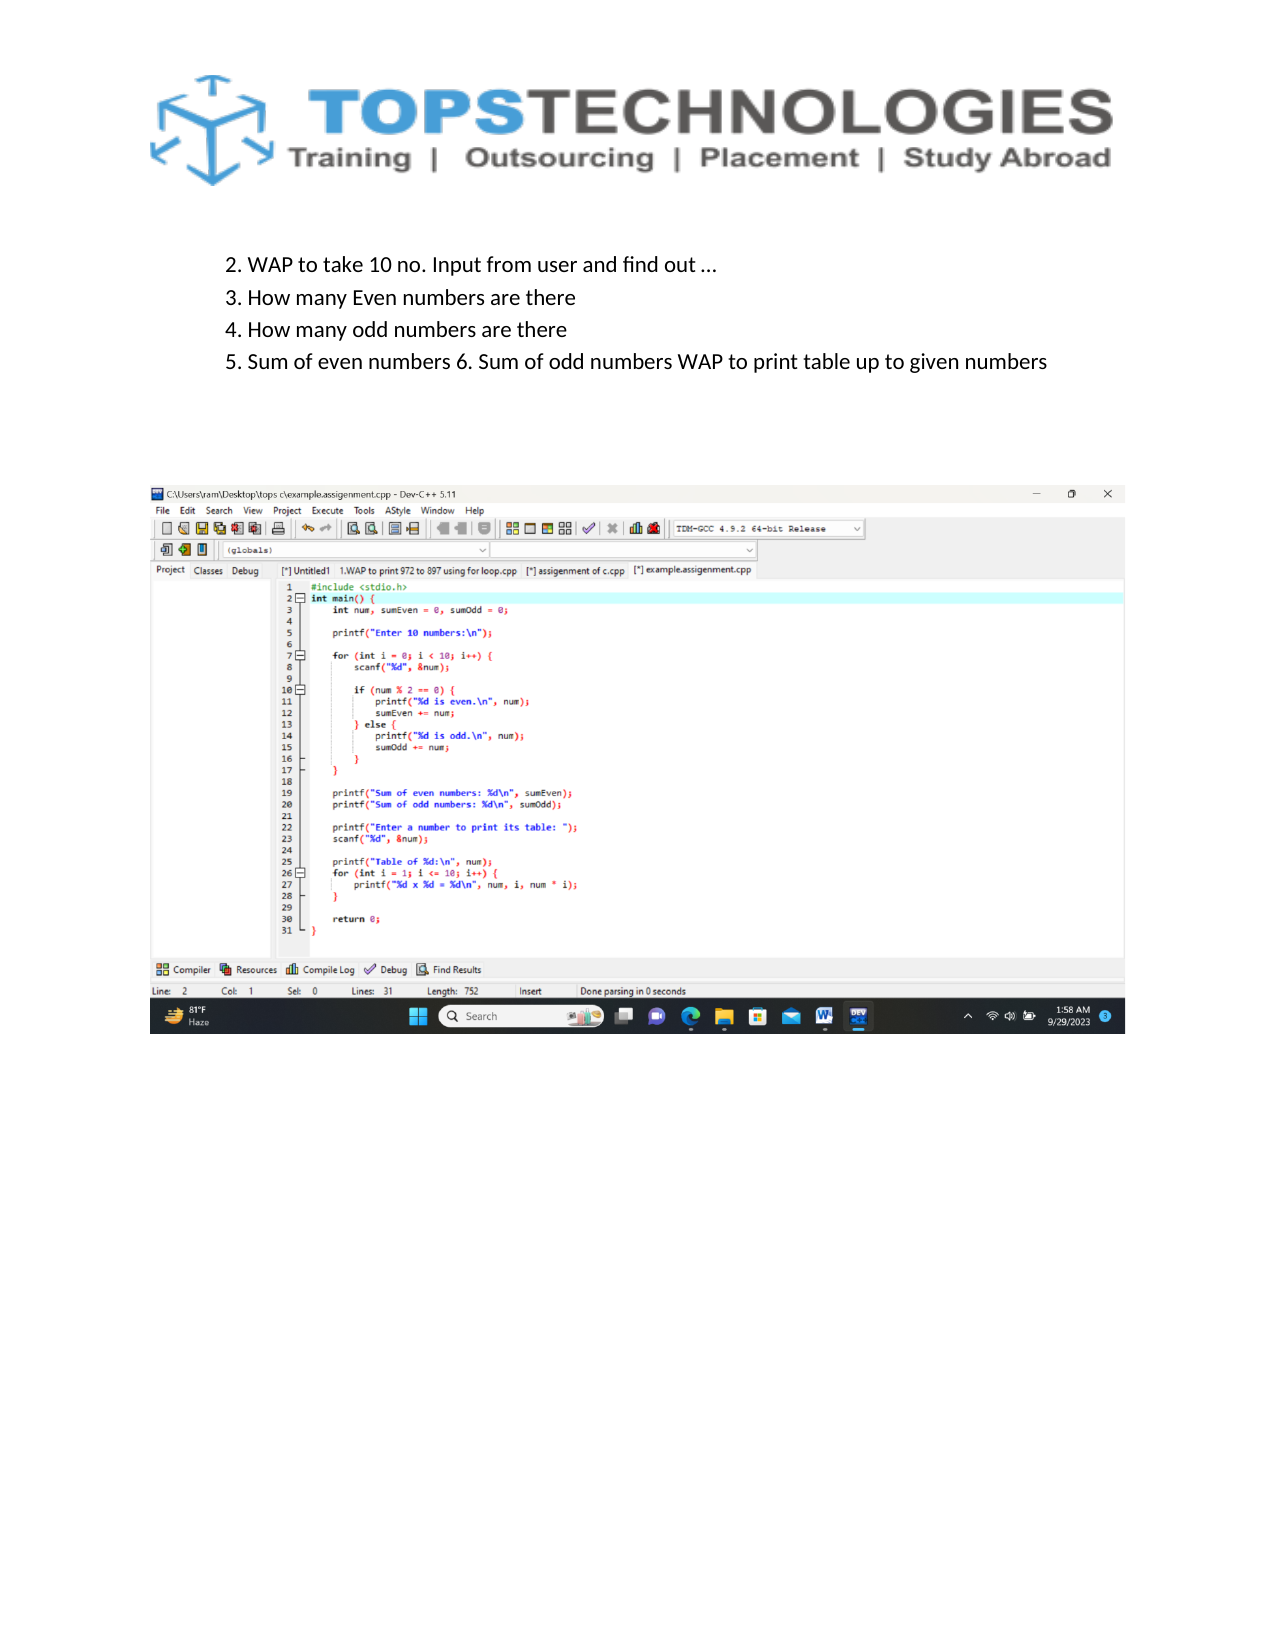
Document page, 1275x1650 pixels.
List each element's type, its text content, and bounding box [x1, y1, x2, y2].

list 2. WAP to take 10 no. Input from user and find out … [225, 250, 1125, 278]
list 4. How many odd numbers are there [225, 315, 1125, 343]
picture [150, 485, 1125, 1034]
list 5. Sum of even numbers 6. Sum of odd numbers WAP to print table up to given numbers [225, 347, 1125, 375]
picture [150, 75, 1113, 186]
list 3. How many Even numbers are there [225, 283, 1125, 311]
